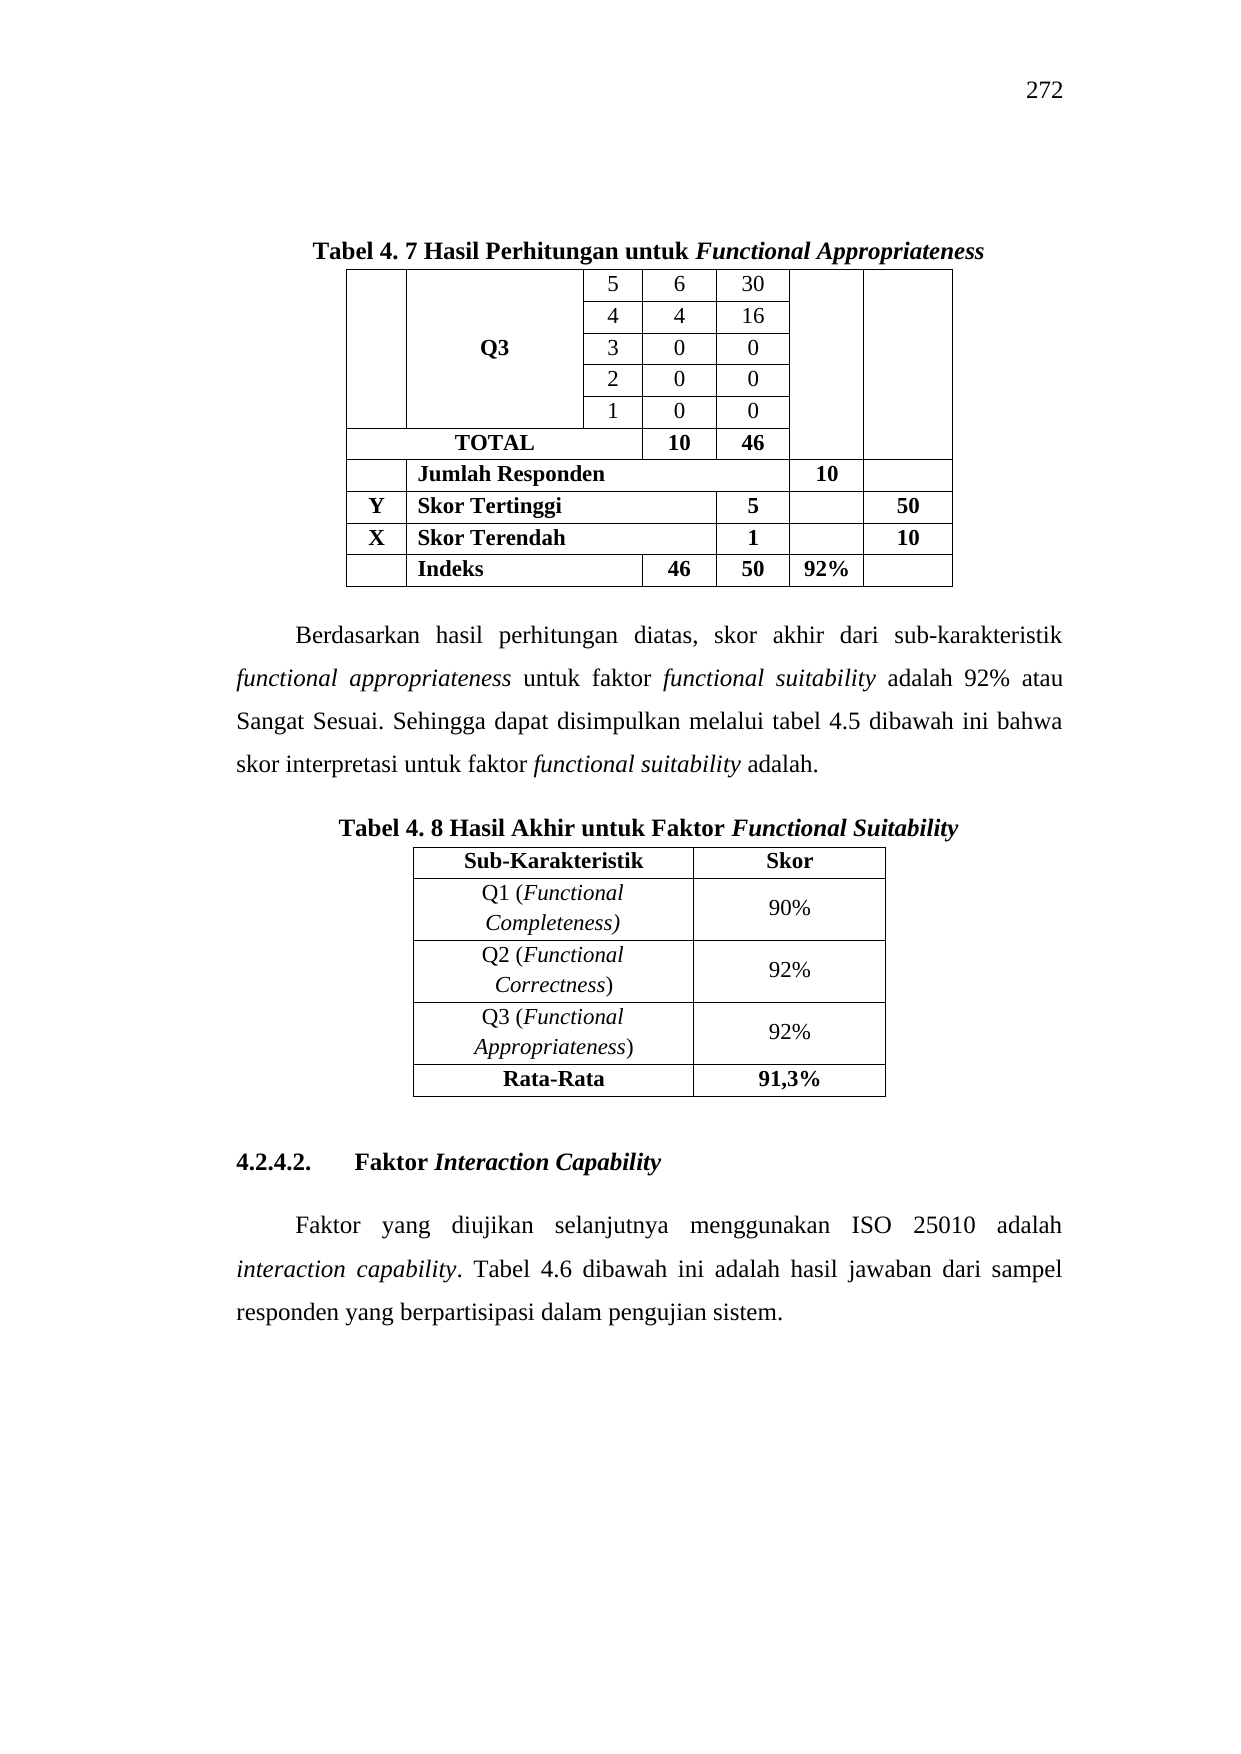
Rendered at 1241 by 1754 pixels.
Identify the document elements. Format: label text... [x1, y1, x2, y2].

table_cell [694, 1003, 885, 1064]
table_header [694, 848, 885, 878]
text Tabel 4. 8 Hasil Akhir untuk Faktor Functional Suitability [236, 813, 1063, 842]
text Faktor yang diujikan selanjutnya menggunakan ISO 25010 adalah interaction capability. Tabel 4.6 dibawah ini adalah hasil jawaban dari sampel responden yang berpartisipasi dalam pengujian sistem. [236, 1211, 1063, 1326]
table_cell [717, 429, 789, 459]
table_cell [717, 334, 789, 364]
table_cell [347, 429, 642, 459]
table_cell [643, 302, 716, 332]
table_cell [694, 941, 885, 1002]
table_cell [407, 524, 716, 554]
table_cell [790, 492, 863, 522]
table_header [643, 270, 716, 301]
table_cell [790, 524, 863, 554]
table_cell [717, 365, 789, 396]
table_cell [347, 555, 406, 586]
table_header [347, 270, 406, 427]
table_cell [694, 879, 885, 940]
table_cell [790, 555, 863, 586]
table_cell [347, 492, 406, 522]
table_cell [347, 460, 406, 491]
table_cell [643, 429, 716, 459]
subtitle Faktor Interaction Capability [236, 1147, 1063, 1175]
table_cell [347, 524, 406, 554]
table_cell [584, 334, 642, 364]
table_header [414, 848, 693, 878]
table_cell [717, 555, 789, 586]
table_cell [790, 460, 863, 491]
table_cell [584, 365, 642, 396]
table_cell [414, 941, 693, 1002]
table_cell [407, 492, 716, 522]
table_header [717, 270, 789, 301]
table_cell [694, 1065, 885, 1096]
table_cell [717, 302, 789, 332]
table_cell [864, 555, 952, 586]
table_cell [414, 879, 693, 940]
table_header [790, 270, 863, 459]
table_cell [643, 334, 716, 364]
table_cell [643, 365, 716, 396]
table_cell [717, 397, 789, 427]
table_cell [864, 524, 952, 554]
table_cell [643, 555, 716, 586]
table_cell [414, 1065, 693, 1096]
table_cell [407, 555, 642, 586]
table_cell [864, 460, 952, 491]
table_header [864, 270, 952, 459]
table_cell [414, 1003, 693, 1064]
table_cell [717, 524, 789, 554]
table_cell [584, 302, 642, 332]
text Tabel 4. 7 Hasil Perhitungan untuk Functional Appropriateness [236, 236, 1063, 265]
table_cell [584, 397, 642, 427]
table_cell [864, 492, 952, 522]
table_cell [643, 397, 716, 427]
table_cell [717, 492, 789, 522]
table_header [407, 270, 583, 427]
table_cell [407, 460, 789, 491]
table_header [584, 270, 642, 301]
text Berdasarkan hasil perhitungan diatas, skor akhir dari sub-karakteristik functional appropriateness untuk faktor functional suitability adalah 92% atau Sangat Sesuai. Sehingga dapat disimpulkan melalui tabel 4.5 dibawah ini bahwa skor interpretasi untuk faktor functional suitability adalah. [236, 620, 1063, 778]
